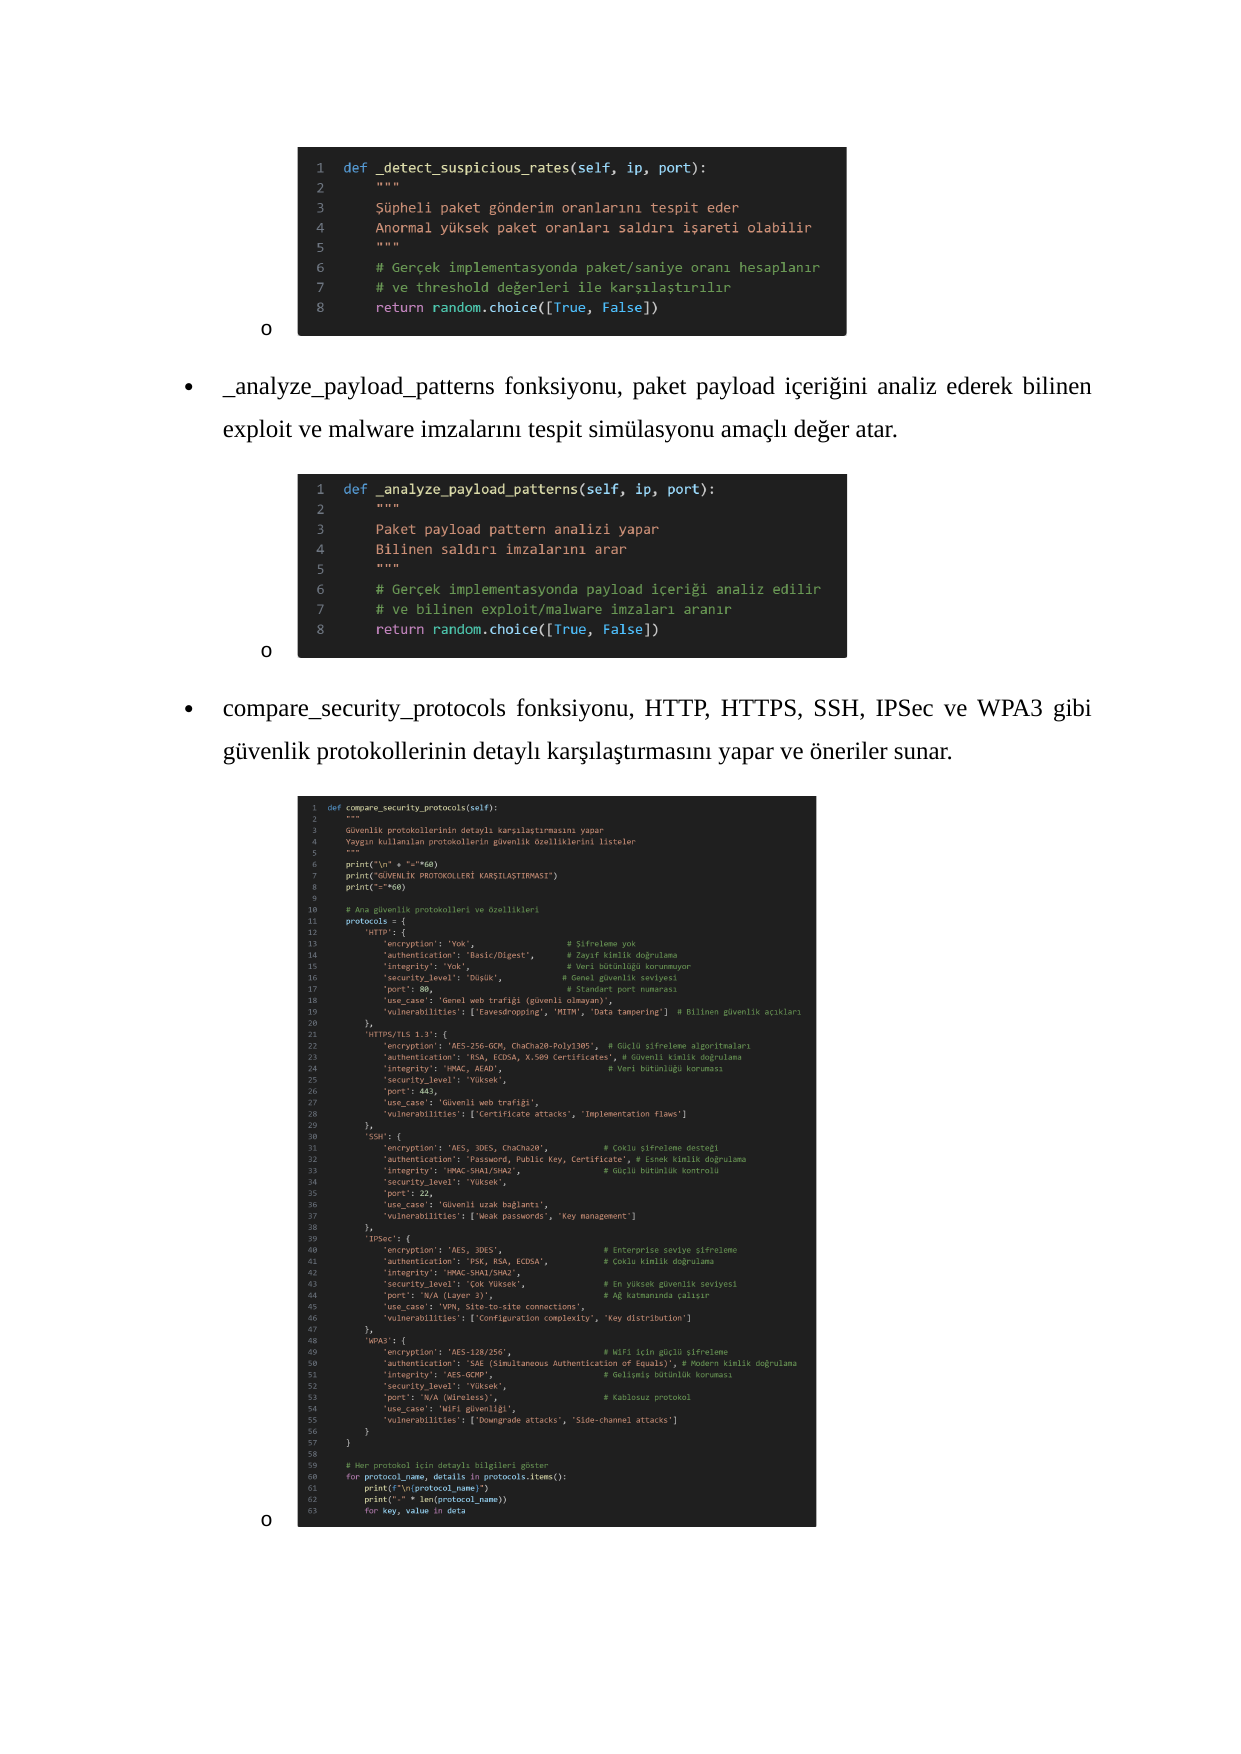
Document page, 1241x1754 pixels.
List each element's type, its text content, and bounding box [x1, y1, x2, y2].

picture [297, 147, 847, 336]
list _analyze_payload_patterns fonksiyonu, paket payload içeriğini analiz ederek bilinen exploit ve malware imzalarını tespit simülasyonu amaçlı değer atar. [185, 371, 1093, 443]
picture [297, 474, 848, 658]
list compare_security_protocols fonksiyonu, HTTP, HTTPS, SSH, IPSec ve WPA3 gibi güvenlik protokollerinin detaylı karşılaştırmasını yapar ve öneriler sunar. [185, 693, 1093, 765]
picture [297, 796, 817, 1527]
